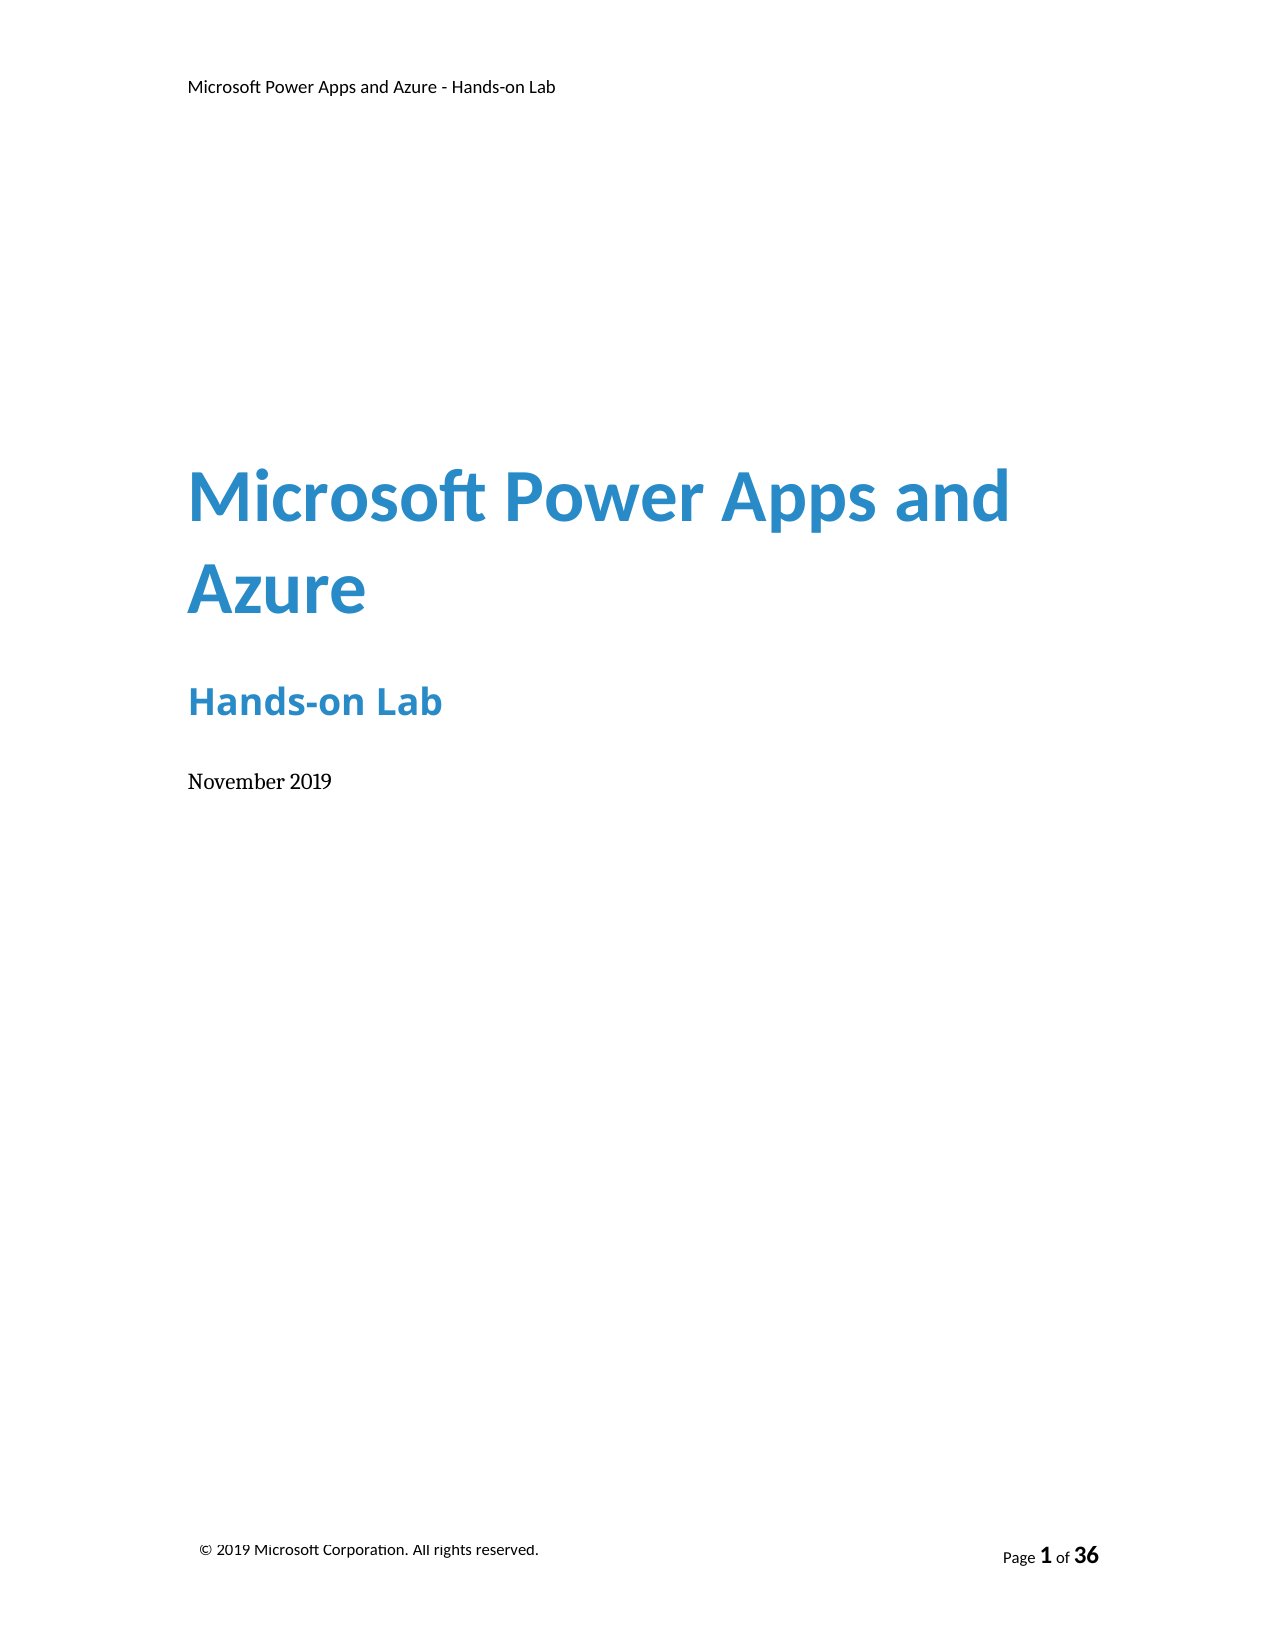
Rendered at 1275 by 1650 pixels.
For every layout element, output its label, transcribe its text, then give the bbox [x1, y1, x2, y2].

text November 2019 [187, 768, 1110, 795]
